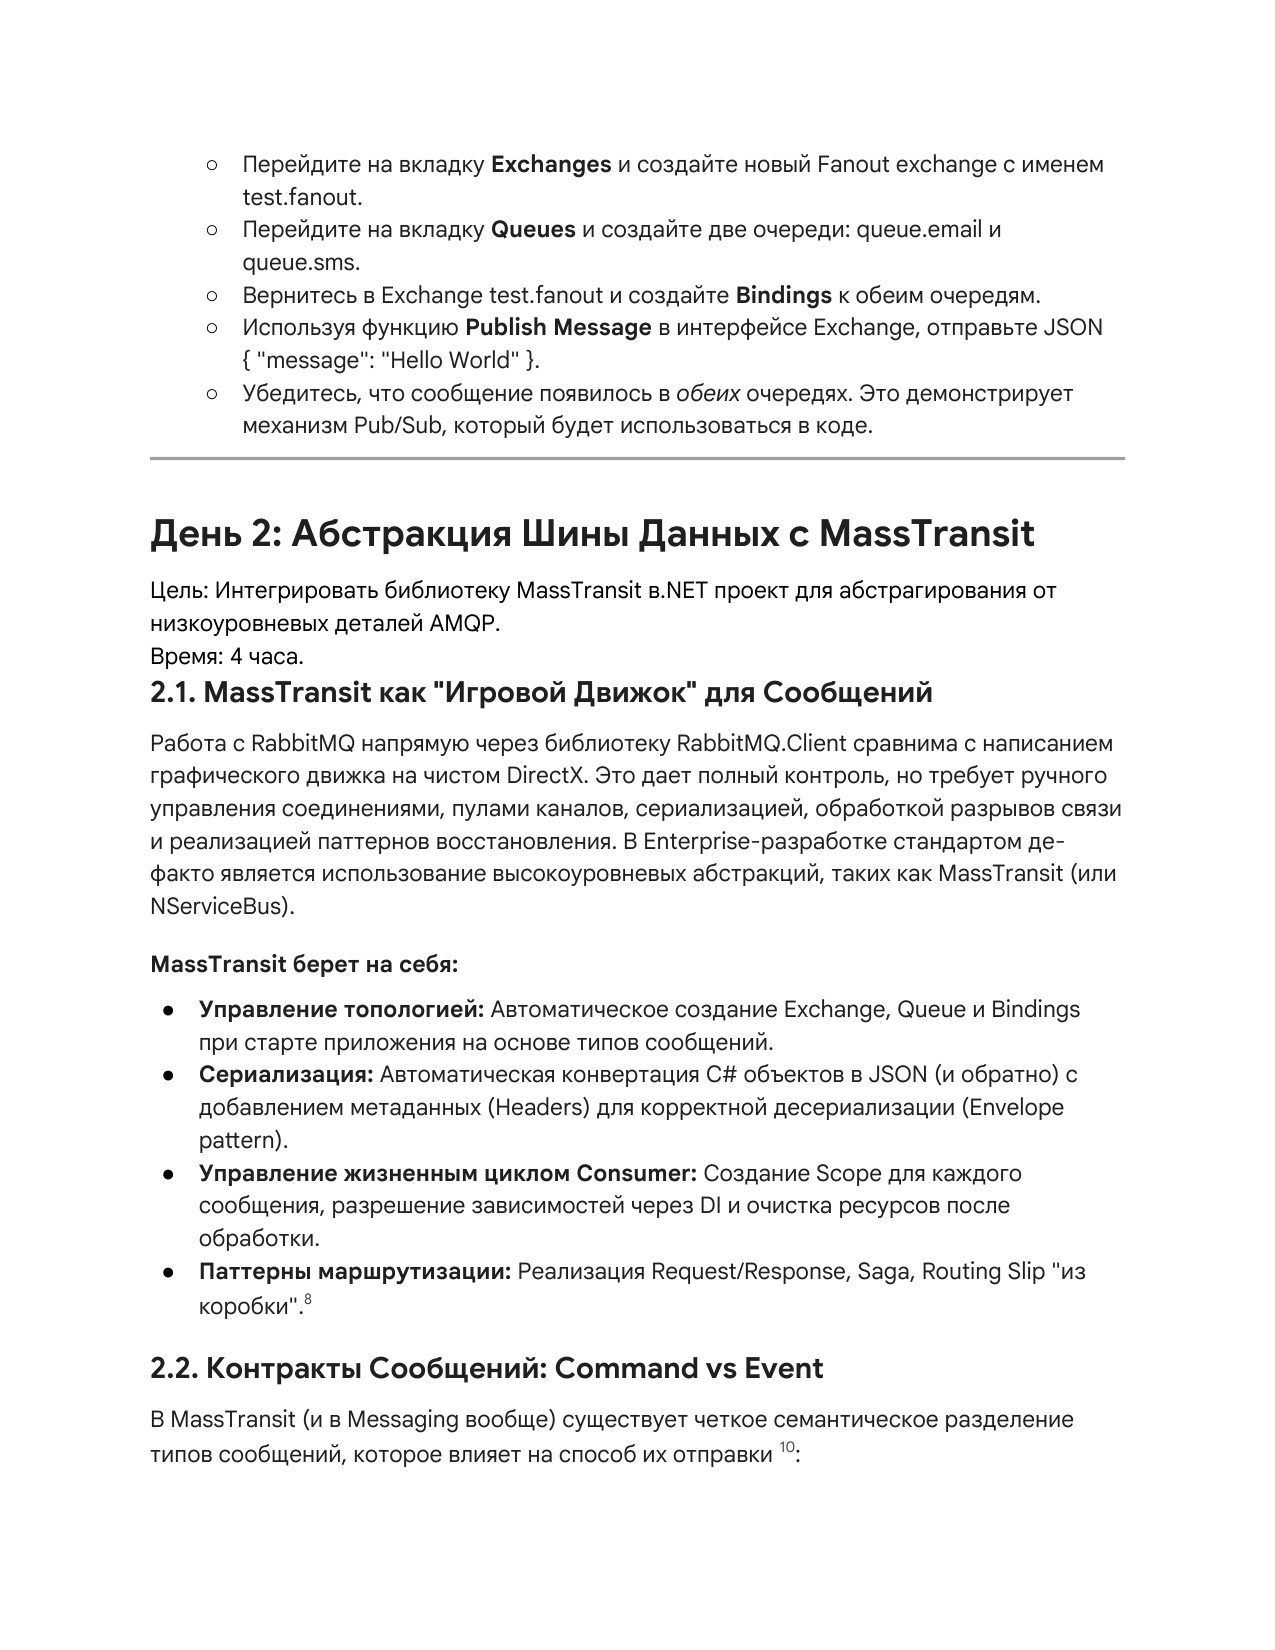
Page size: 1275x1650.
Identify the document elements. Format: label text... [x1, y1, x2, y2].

list Управление топологией: Автоматическое создание Exchange, Queue и Bindings при старте приложения на основе типов сообщений. [161, 995, 1125, 1057]
text MassTransit берет на себя: [150, 950, 1125, 979]
text В MassTransit (и в Messaging вообще) существует четкое семантическое разделение типов сообщений, которое влияет на способ их отправки 10: [150, 1405, 1125, 1469]
list Убедитесь, что сообщение появилось в обеих очередях. Это демонстрирует механизм Pub/Sub, который будет использоваться в коде. [205, 379, 1125, 440]
subtitle 2.2. Контракты Сообщений: Command vs Event [150, 1351, 1125, 1387]
list Используя функцию Publish Message в интерфейсе Exchange, отправьте JSON { "message": "Hello World" }. [205, 313, 1125, 375]
list Управление жизненным циклом Consumer: Создание Scope для каждого сообщения, разрешение зависимостей через DI и очистка ресурсов после обработки. [161, 1159, 1125, 1253]
text Цель: Интегрировать библиотеку MassTransit в.NET проект для абстрагирования от низкоуровневых деталей AMQP. [150, 576, 1125, 638]
list Перейдите на вкладку Exchanges и создайте новый Fanout exchange с именем test.fanout. [205, 150, 1125, 211]
list Паттерны маршрутизации: Реализация Request/Response, Saga, Routing Slip "из коробки".8 [161, 1257, 1125, 1321]
text Время: 4 часа. [150, 642, 1125, 671]
subtitle День 2: Абстракция Шины Данных с MassTransit [150, 461, 1125, 557]
text Работа с RabbitMQ напрямую через библиотеку RabbitMQ.Client сравнима с написанием графического движка на чистом DirectX. Это дает полный контроль, но требует ручного управления соединениями, пулами каналов, сериализацией, обработкой разрывов связи и реализацией паттернов восстановления. В Enterprise-разработке стандартом де-факто является использование высокоуровневых абстракций, таких как MassTransit (или NServiceBus). [150, 729, 1125, 921]
list Перейдите на вкладку Queues и создайте две очереди: queue.email и queue.sms. [205, 215, 1125, 277]
list Вернитесь в Exchange test.fanout и создайте Bindings к обеим очередям. [205, 281, 1125, 309]
subtitle 2.1. MassTransit как "Игровой Движок" для Сообщений [150, 674, 1125, 711]
list Сериализация: Автоматическая конвертация C# объектов в JSON (и обратно) с добавлением метаданных (Headers) для корректной десериализации (Envelope pattern). [161, 1061, 1125, 1155]
